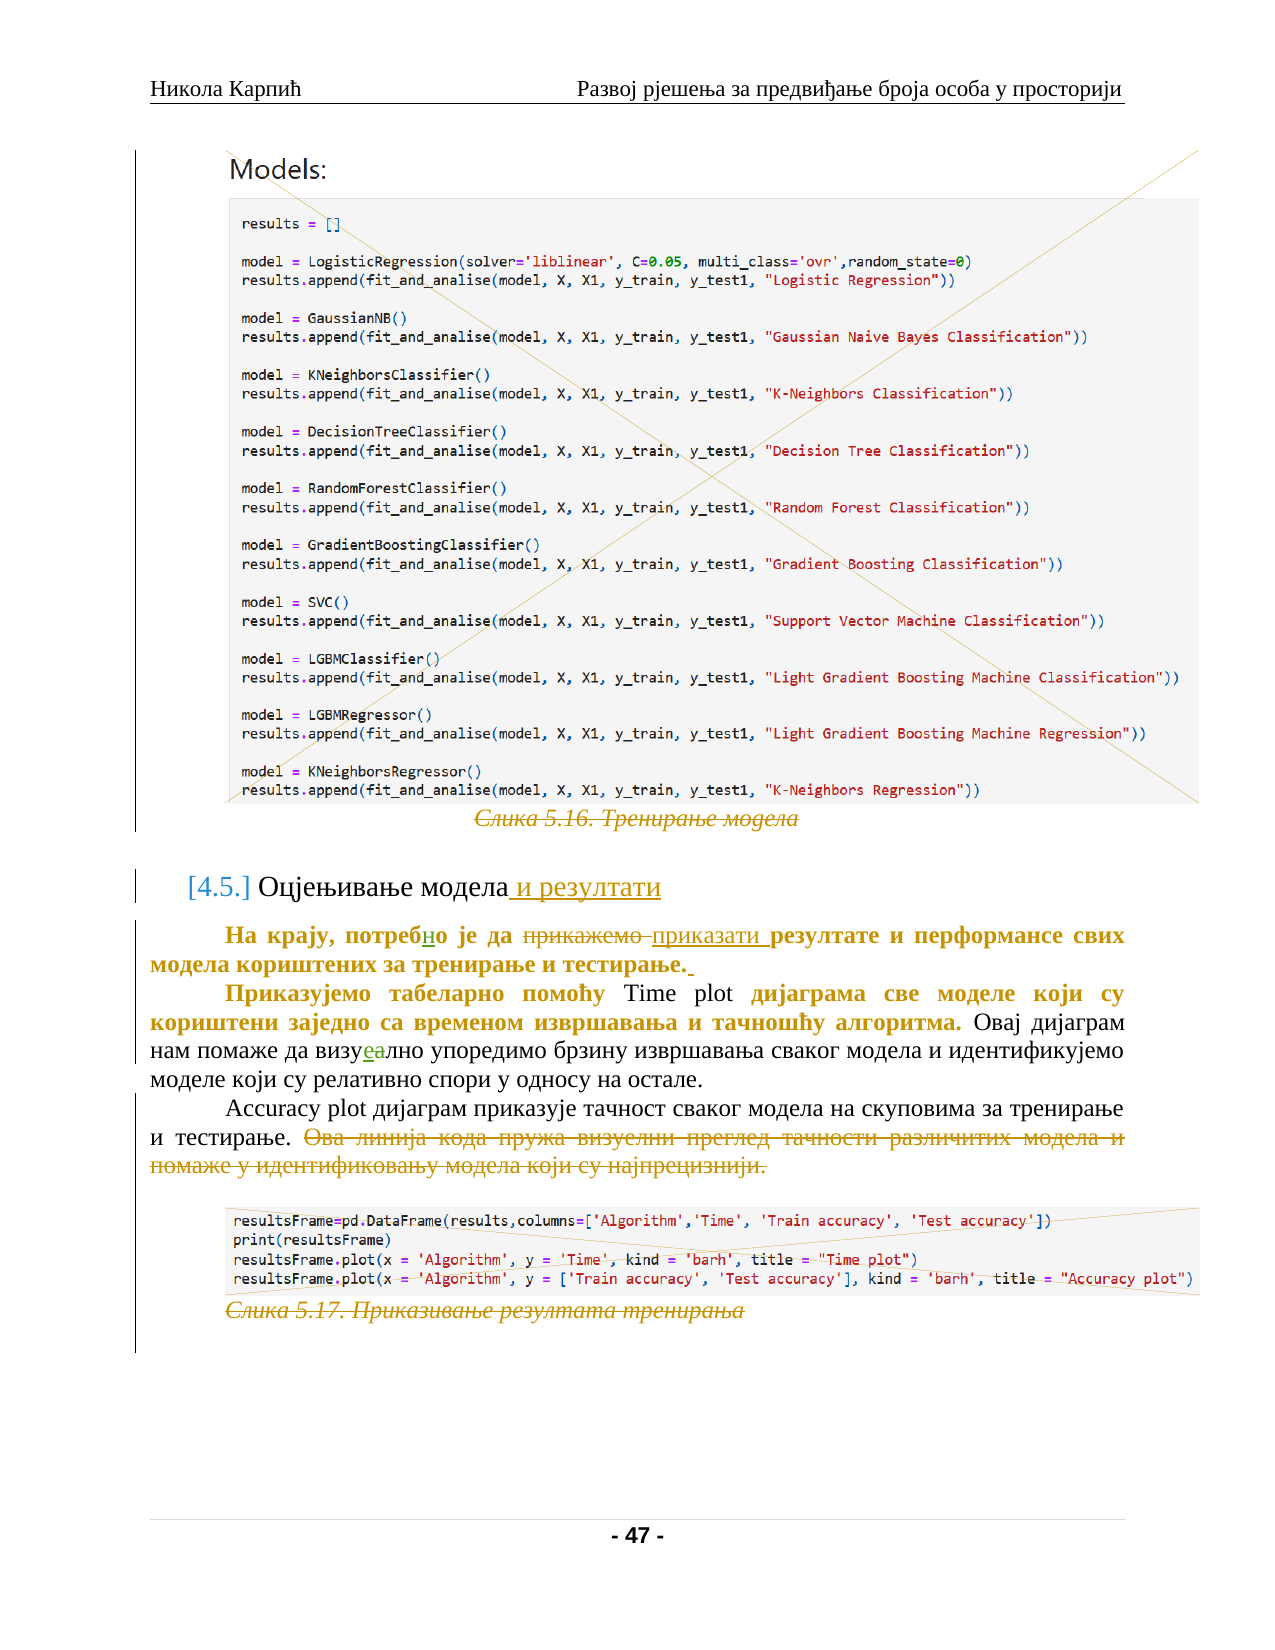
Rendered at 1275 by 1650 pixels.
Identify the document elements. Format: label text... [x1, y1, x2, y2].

picture [227, 1252, 1198, 1296]
picture [227, 150, 1197, 475]
subtitle Оцјењивање модела [187, 869, 1125, 903]
text Приказујемо табеларно помоћу Time plot дијаграма све моделе који су кориштени заједно са временом извршавања и тачношћу алгоритма. Овај дијаграм нам помаже да визулно упоредимо брзину извршавања сваког модела и идентификујемо моделе који су релативно спори у односу на остале. [150, 978, 1125, 1093]
picture [225, 1209, 705, 1294]
text На крају, потребо је да резултате и перформансе свих модела кориштених за тренирање и тестирање. [150, 920, 1125, 978]
picture [226, 478, 1198, 804]
picture [713, 151, 1199, 802]
picture [225, 151, 710, 802]
text Accuracy plot дијаграм приказује тачност сваког модела на скуповима за тренирање и тестирање. [150, 1093, 1125, 1179]
picture [720, 1209, 1200, 1294]
picture [228, 1207, 1197, 1251]
